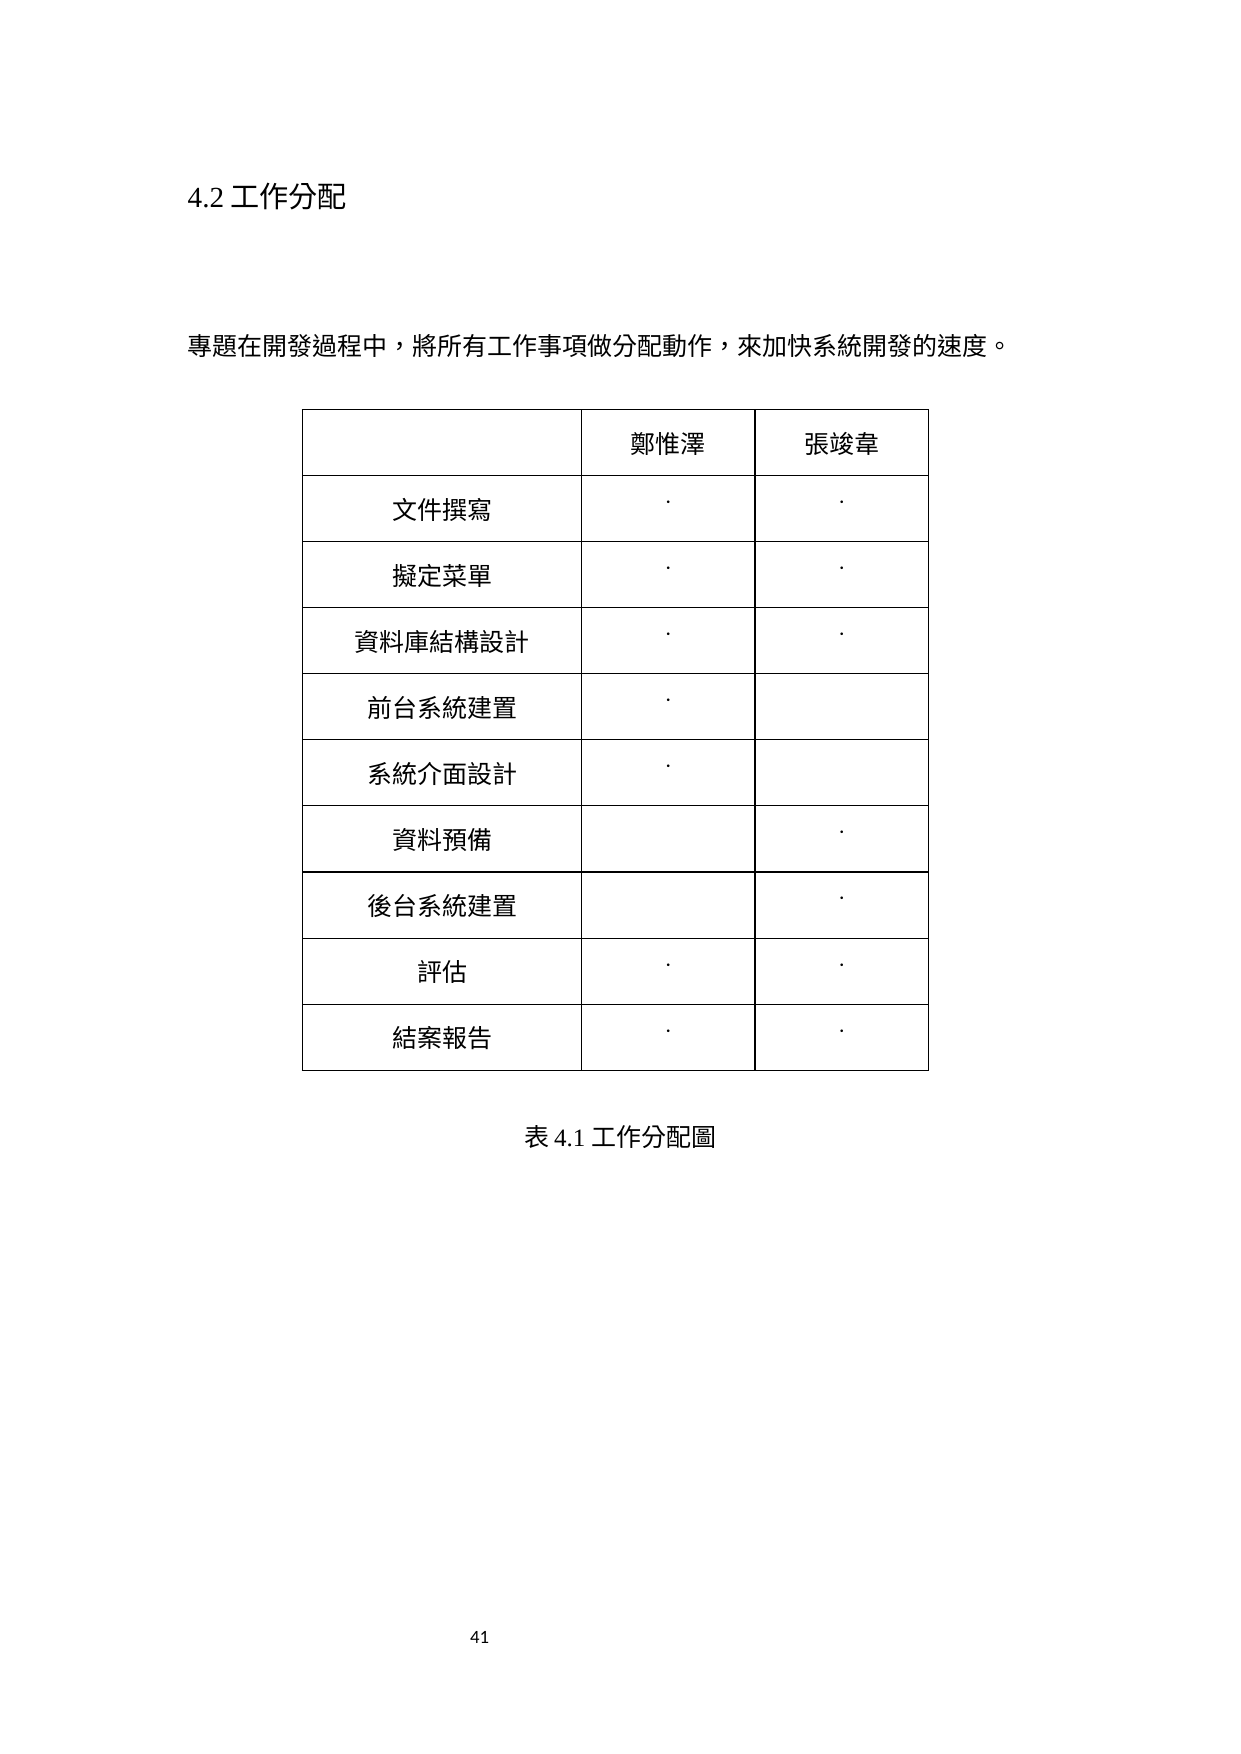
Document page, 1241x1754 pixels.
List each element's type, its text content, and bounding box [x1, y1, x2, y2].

table_cell ˙ [582, 608, 754, 673]
table_cell ˙ [756, 806, 928, 871]
table_cell 後台系統建置 [303, 873, 581, 937]
table_cell ˙ [582, 740, 754, 805]
table_cell 評估 [303, 939, 581, 1003]
subtitle 4.2工作分配 [187, 162, 1053, 227]
text 專題在開發過程中，將所有工作事項做分配動作，來加快系統開發的速度。 [187, 312, 1053, 377]
table_cell ˙ [756, 1005, 928, 1069]
table_cell ˙ [756, 542, 928, 607]
table_cell 擬定菜單 [303, 542, 581, 607]
table_cell 文件撰寫 [303, 476, 581, 541]
table_cell [756, 674, 928, 739]
table_cell 系統介面設計 [303, 740, 581, 805]
table_header [303, 410, 581, 475]
table_cell ˙ [756, 608, 928, 673]
table_cell 結案報告 [303, 1005, 581, 1069]
table_cell ˙ [582, 542, 754, 607]
text 表4.1 工作分配圖 [187, 1103, 1053, 1168]
table_cell [582, 806, 754, 871]
table_cell ˙ [582, 476, 754, 541]
table_cell 前台系統建置 [303, 674, 581, 739]
table_cell ˙ [582, 939, 754, 1003]
table_cell 資料預備 [303, 806, 581, 871]
table_cell ˙ [582, 1005, 754, 1069]
table_header 鄭惟澤 [582, 410, 754, 475]
table_cell ˙ [756, 873, 928, 937]
table_header 張竣韋 [756, 410, 928, 475]
table_cell 資料庫結構設計 [303, 608, 581, 673]
table_cell [582, 873, 754, 937]
table_cell ˙ [756, 476, 928, 541]
table_cell ˙ [756, 939, 928, 1003]
table_cell ˙ [582, 674, 754, 739]
table_cell [756, 740, 928, 805]
